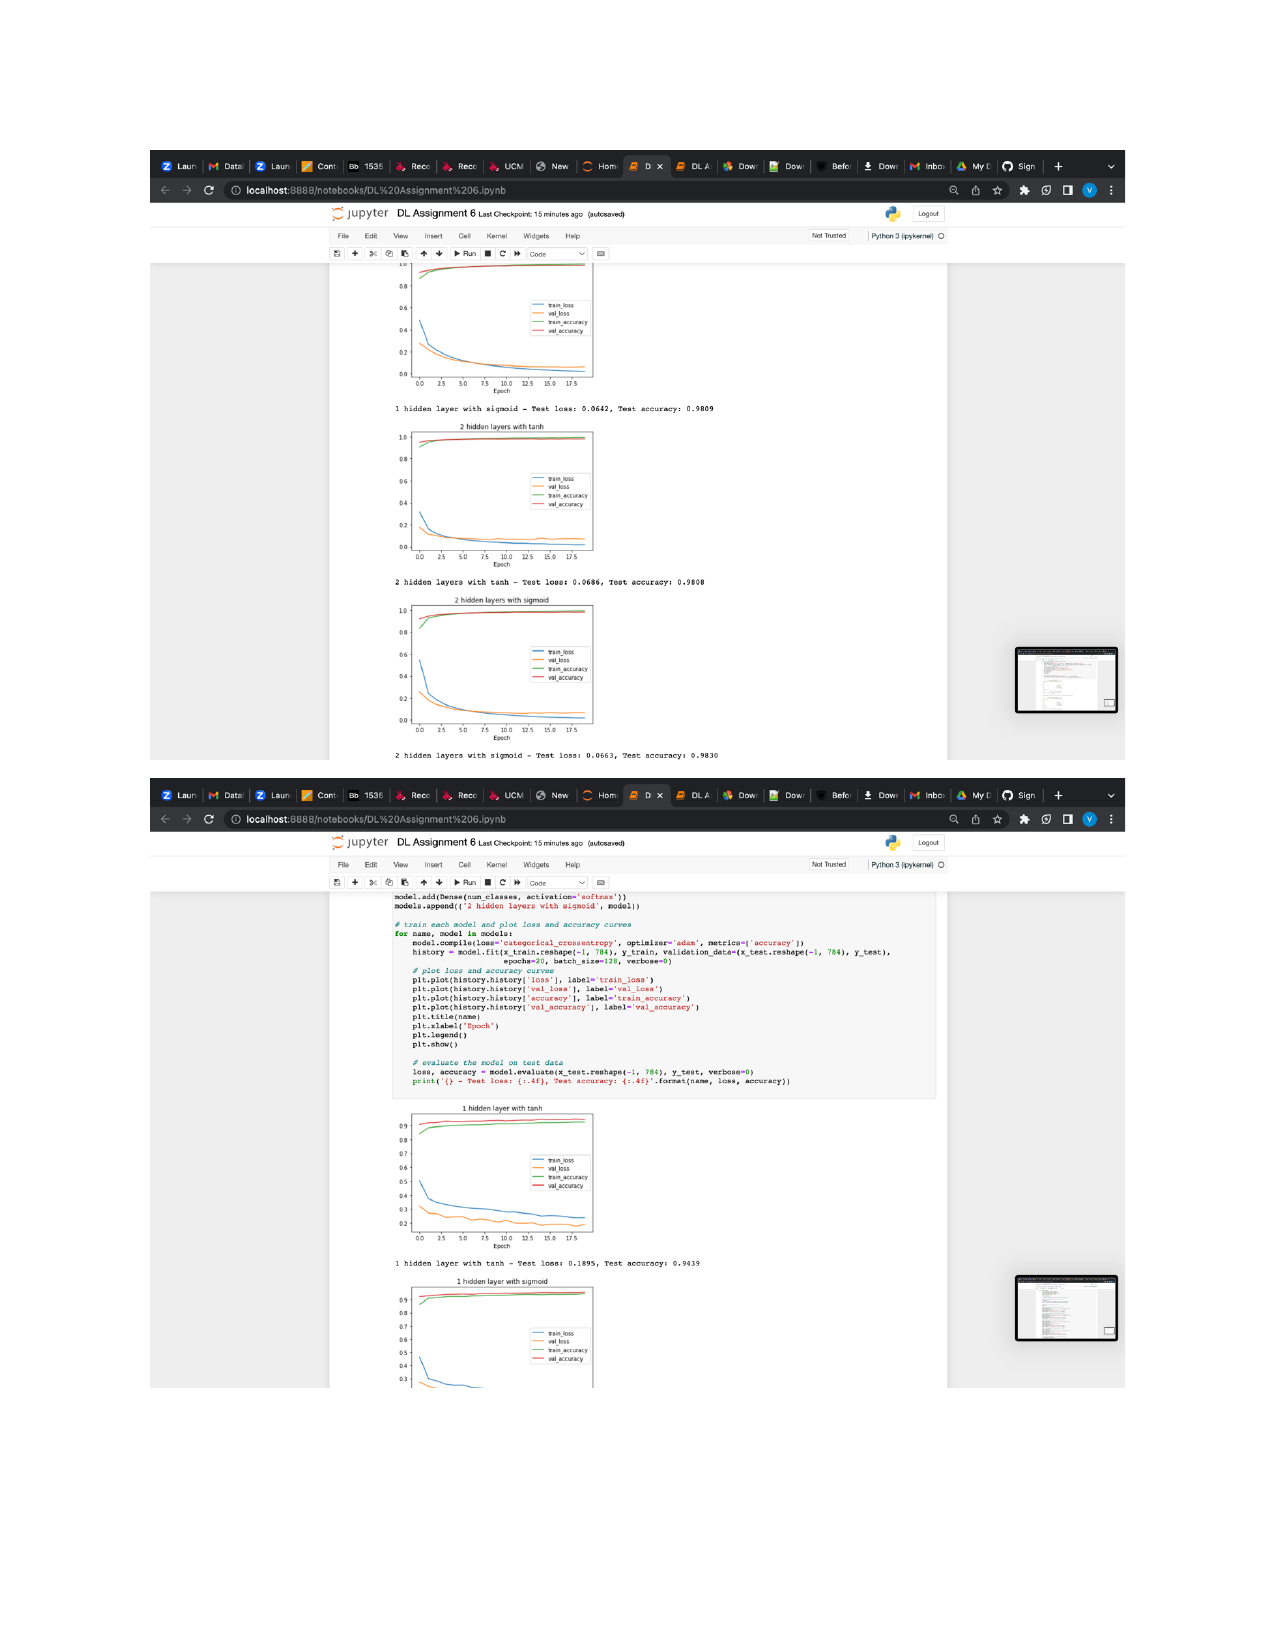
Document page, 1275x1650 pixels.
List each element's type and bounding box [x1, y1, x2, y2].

picture [150, 150, 1125, 760]
picture [150, 778, 1125, 1388]
